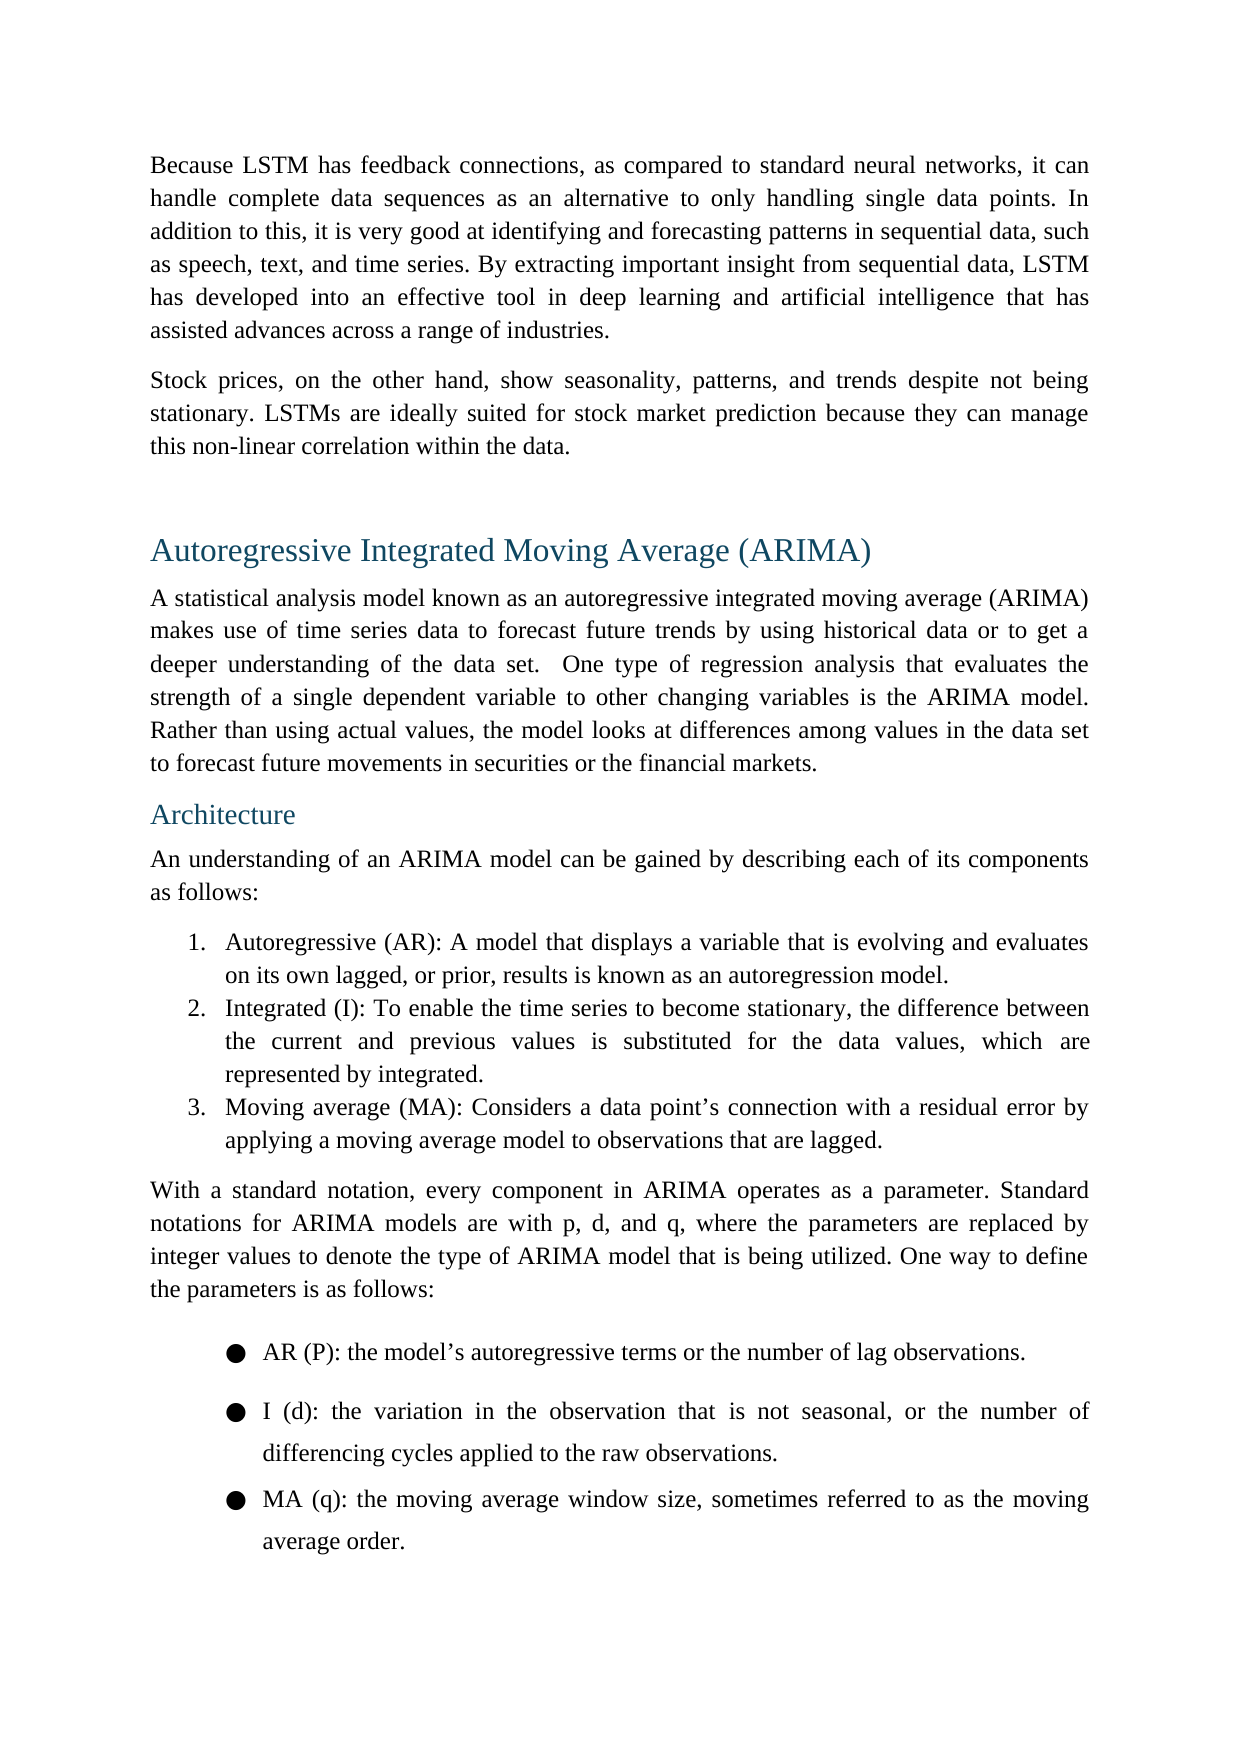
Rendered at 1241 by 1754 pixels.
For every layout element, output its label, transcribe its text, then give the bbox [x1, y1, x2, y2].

list AR (P): the model’s autoregressive terms or the number of lag observations. [225, 1323, 1090, 1375]
list Integrated (I): To enable the time series to become stationary, the difference between the current and previous values is substituted for the data values, which are represented by integrated. [187, 993, 1090, 1088]
list MA (q): the moving average window size, sometimes referred to as the moving average order. [225, 1471, 1090, 1555]
list I (d): the variation in the observation that is not seasonal, or the number of differencing cycles applied to the raw observations. [225, 1382, 1090, 1467]
text Stock prices, on the other hand, show seasonality, patterns, and trends despite not being stationary. LSTMs are ideally suited for stock market prediction because they can manage this non-linear correlation within the data. [150, 365, 1090, 459]
subtitle Autoregressive Integrated Moving Average (ARIMA) [150, 530, 1090, 568]
text A statistical analysis model known as an autoregressive integrated moving average (ARIMA) makes use of time series data to forecast future trends by using historical data or to get a deeper understanding of the data set. One type of regression analysis that evaluates the strength of a single dependent variable to other changing variables is the ARIMA model. Rather than using actual values, the model looks at differences among values in the data set to forecast future movements in securities or the financial markets. [150, 583, 1090, 776]
text Because LSTM has feedback connections, as compared to standard neural networks, it can handle complete data sequences as an alternative to only handling single data points. In addition to this, it is very good at identifying and forecasting patterns in sequential data, such as speech, text, and time series. By extracting important insight from sequential data, LSTM has developed into an effective tool in deep learning and artificial intelligence that has assisted advances across a range of industries. [150, 150, 1090, 344]
list Moving average (MA): Considers a data point’s connection with a residual error by applying a moving average model to observations that are lagged. [187, 1092, 1090, 1154]
list Autoregressive (AR): A model that displays a variable that is evolving and evaluates on its own lagged, or prior, results is known as an autoregression model. [187, 927, 1090, 989]
subtitle Architecture [150, 797, 1090, 831]
text An understanding of an ARIMA model can be gained by describing each of its components as follows: [150, 844, 1090, 906]
text With a standard notation, every component in ARIMA operates as a parameter. Standard notations for ARIMA models are with p, d, and q, where the parameters are replaced by integer values to denote the type of ARIMA model that is being utilized. One way to define the parameters is as follows: [150, 1175, 1090, 1303]
